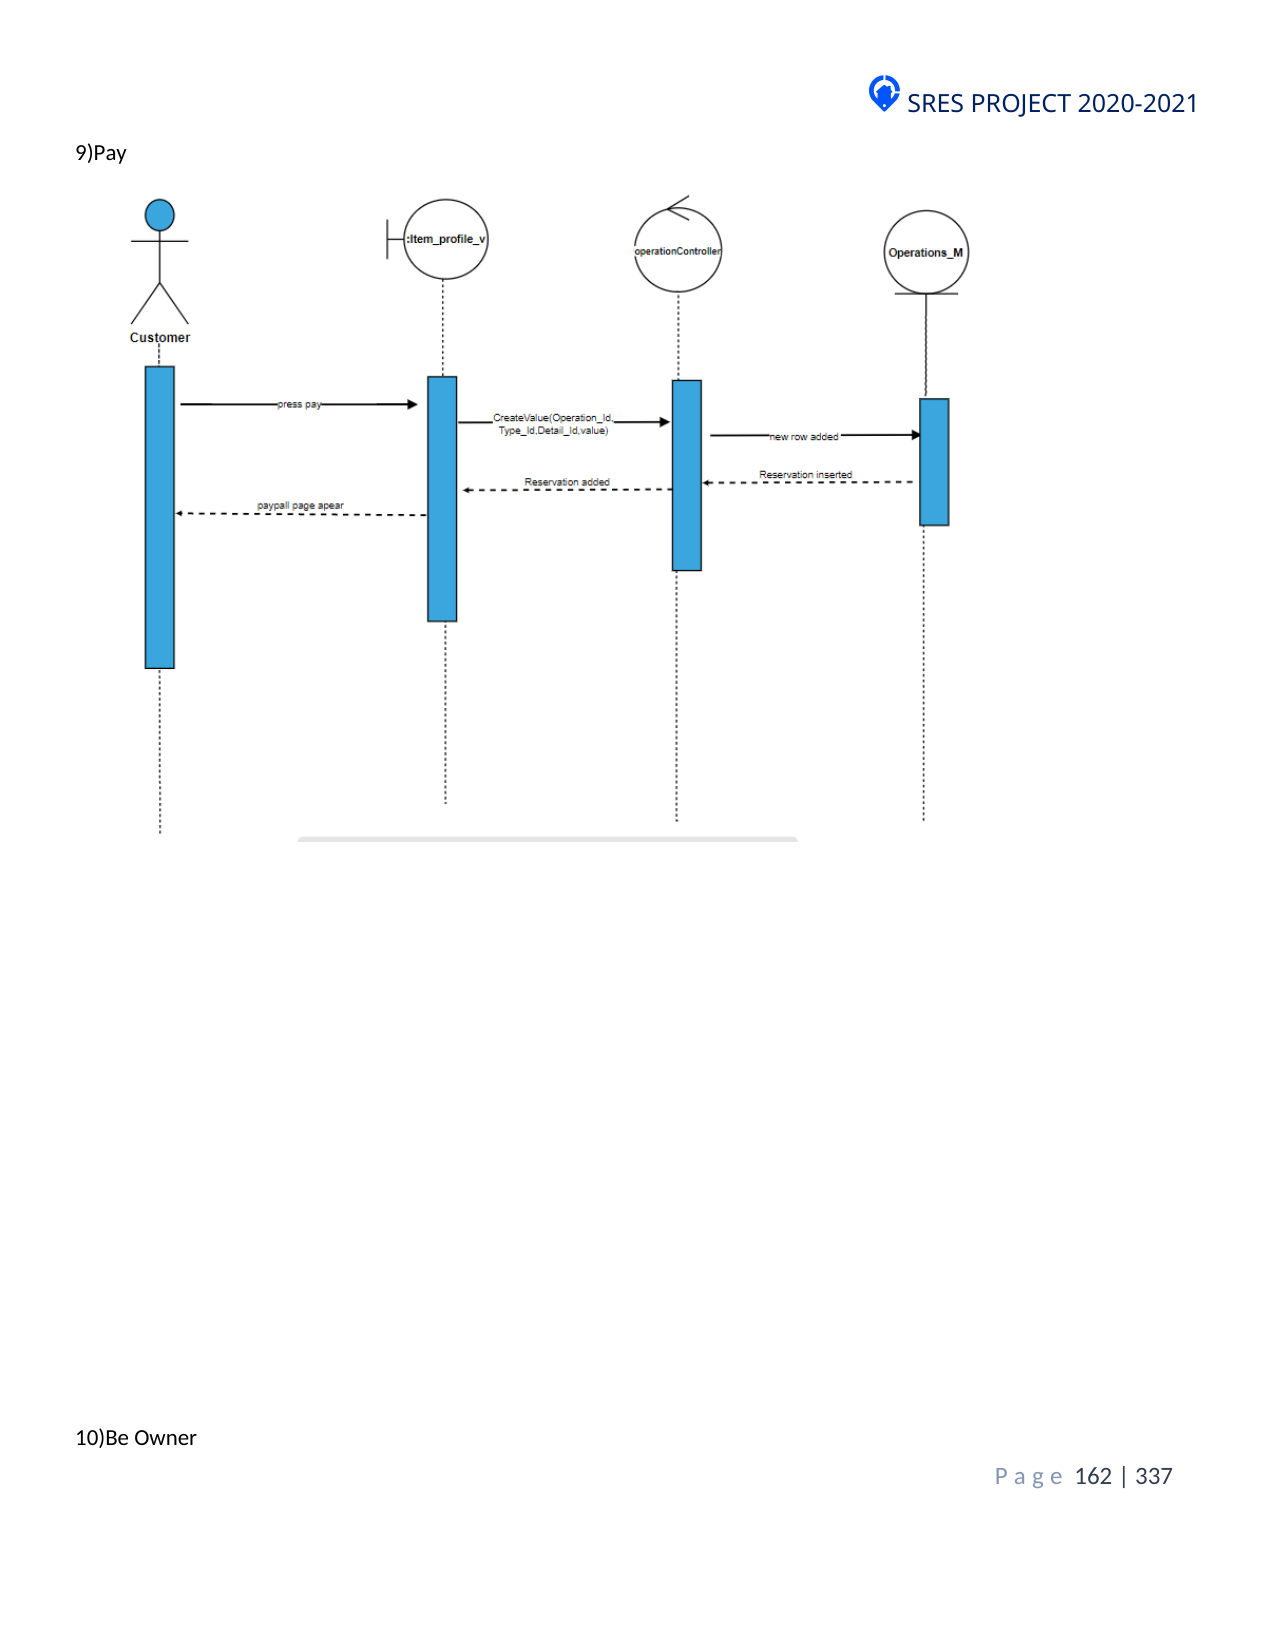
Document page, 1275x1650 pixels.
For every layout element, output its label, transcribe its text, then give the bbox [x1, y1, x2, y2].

text 9)Pay [75, 138, 1200, 167]
picture [75, 185, 1050, 842]
text 10)Be Owner [75, 1423, 1200, 1451]
picture [868, 75, 901, 113]
